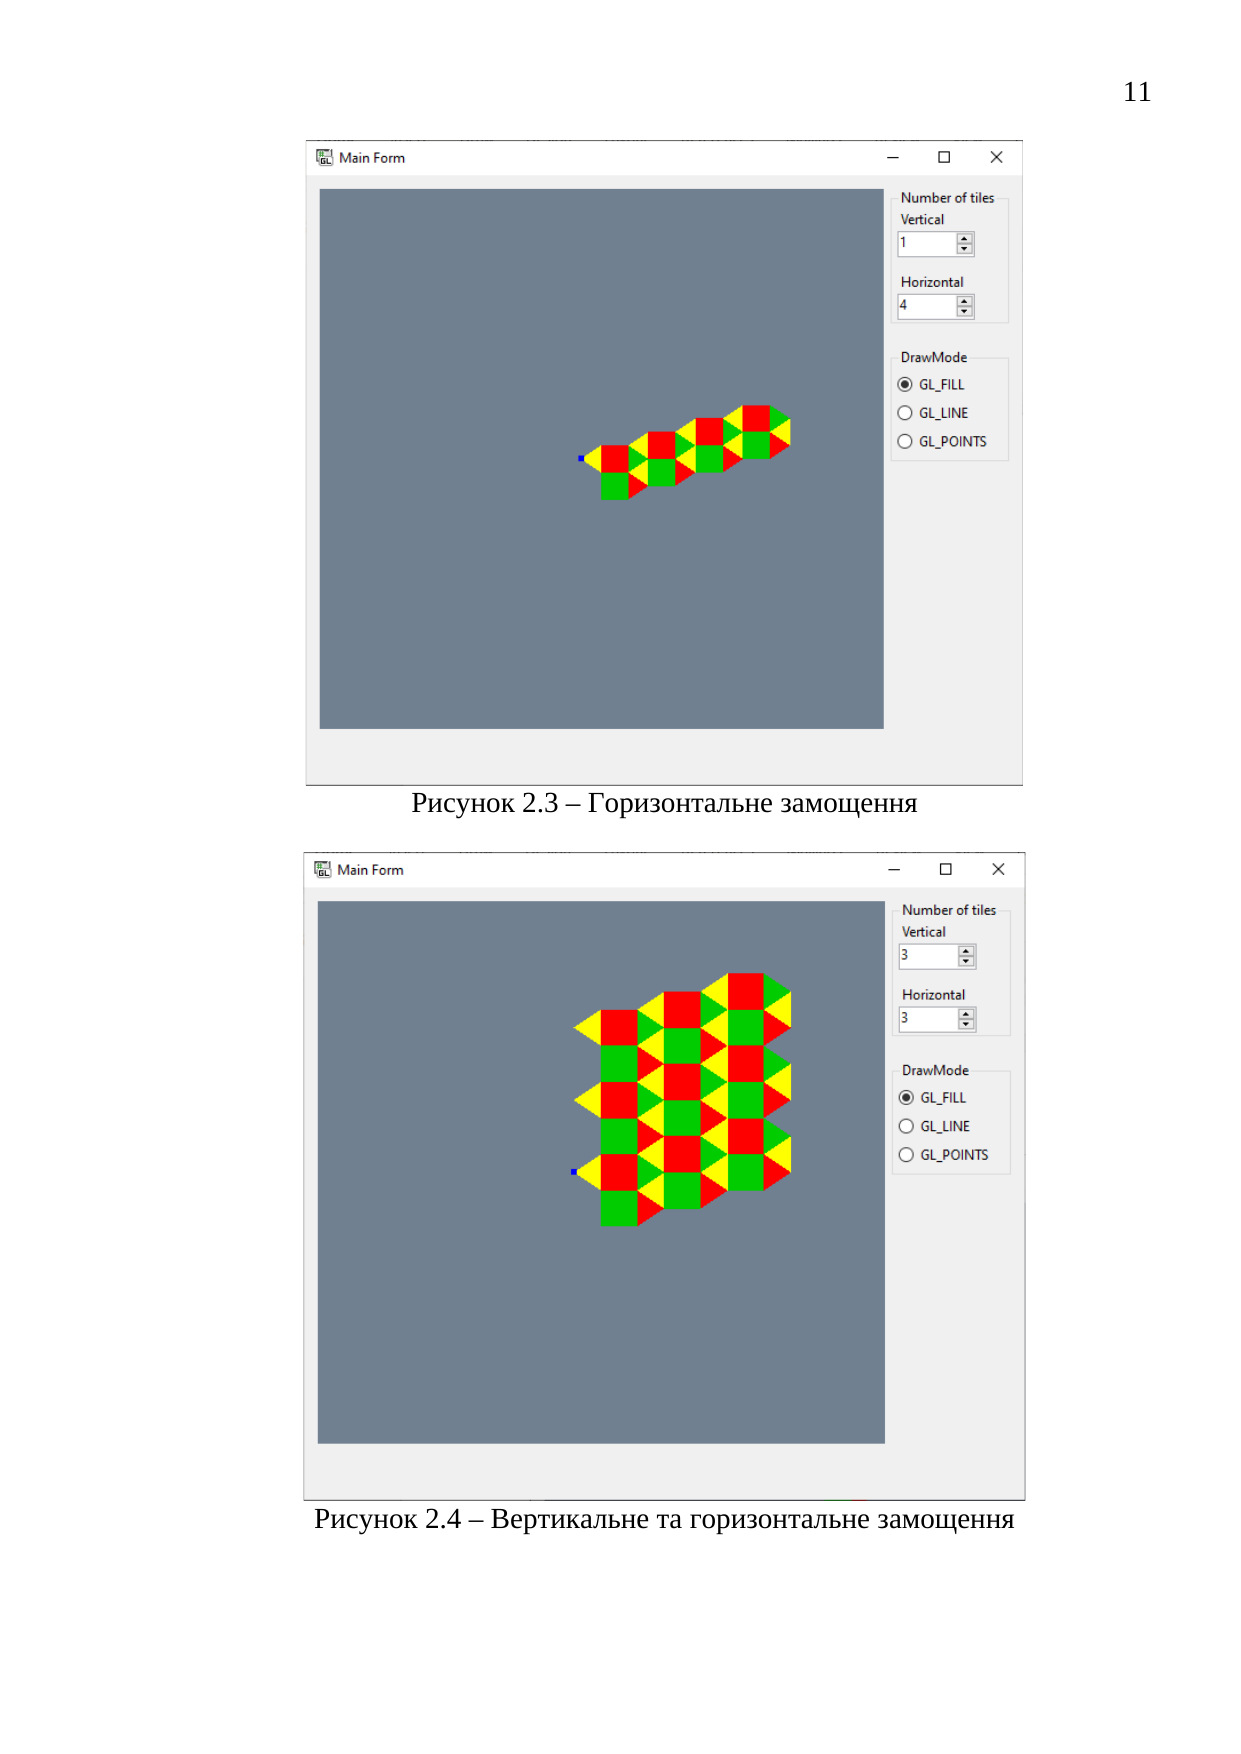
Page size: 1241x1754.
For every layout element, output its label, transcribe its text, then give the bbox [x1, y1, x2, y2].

picture [303, 852, 1026, 1501]
picture [305, 140, 1023, 786]
text Рисунок 2.3 – Горизонтальне замощення [177, 785, 1152, 819]
text Рисунок 2.4 – Вертикальне та горизонтальне замощення [177, 1501, 1152, 1534]
